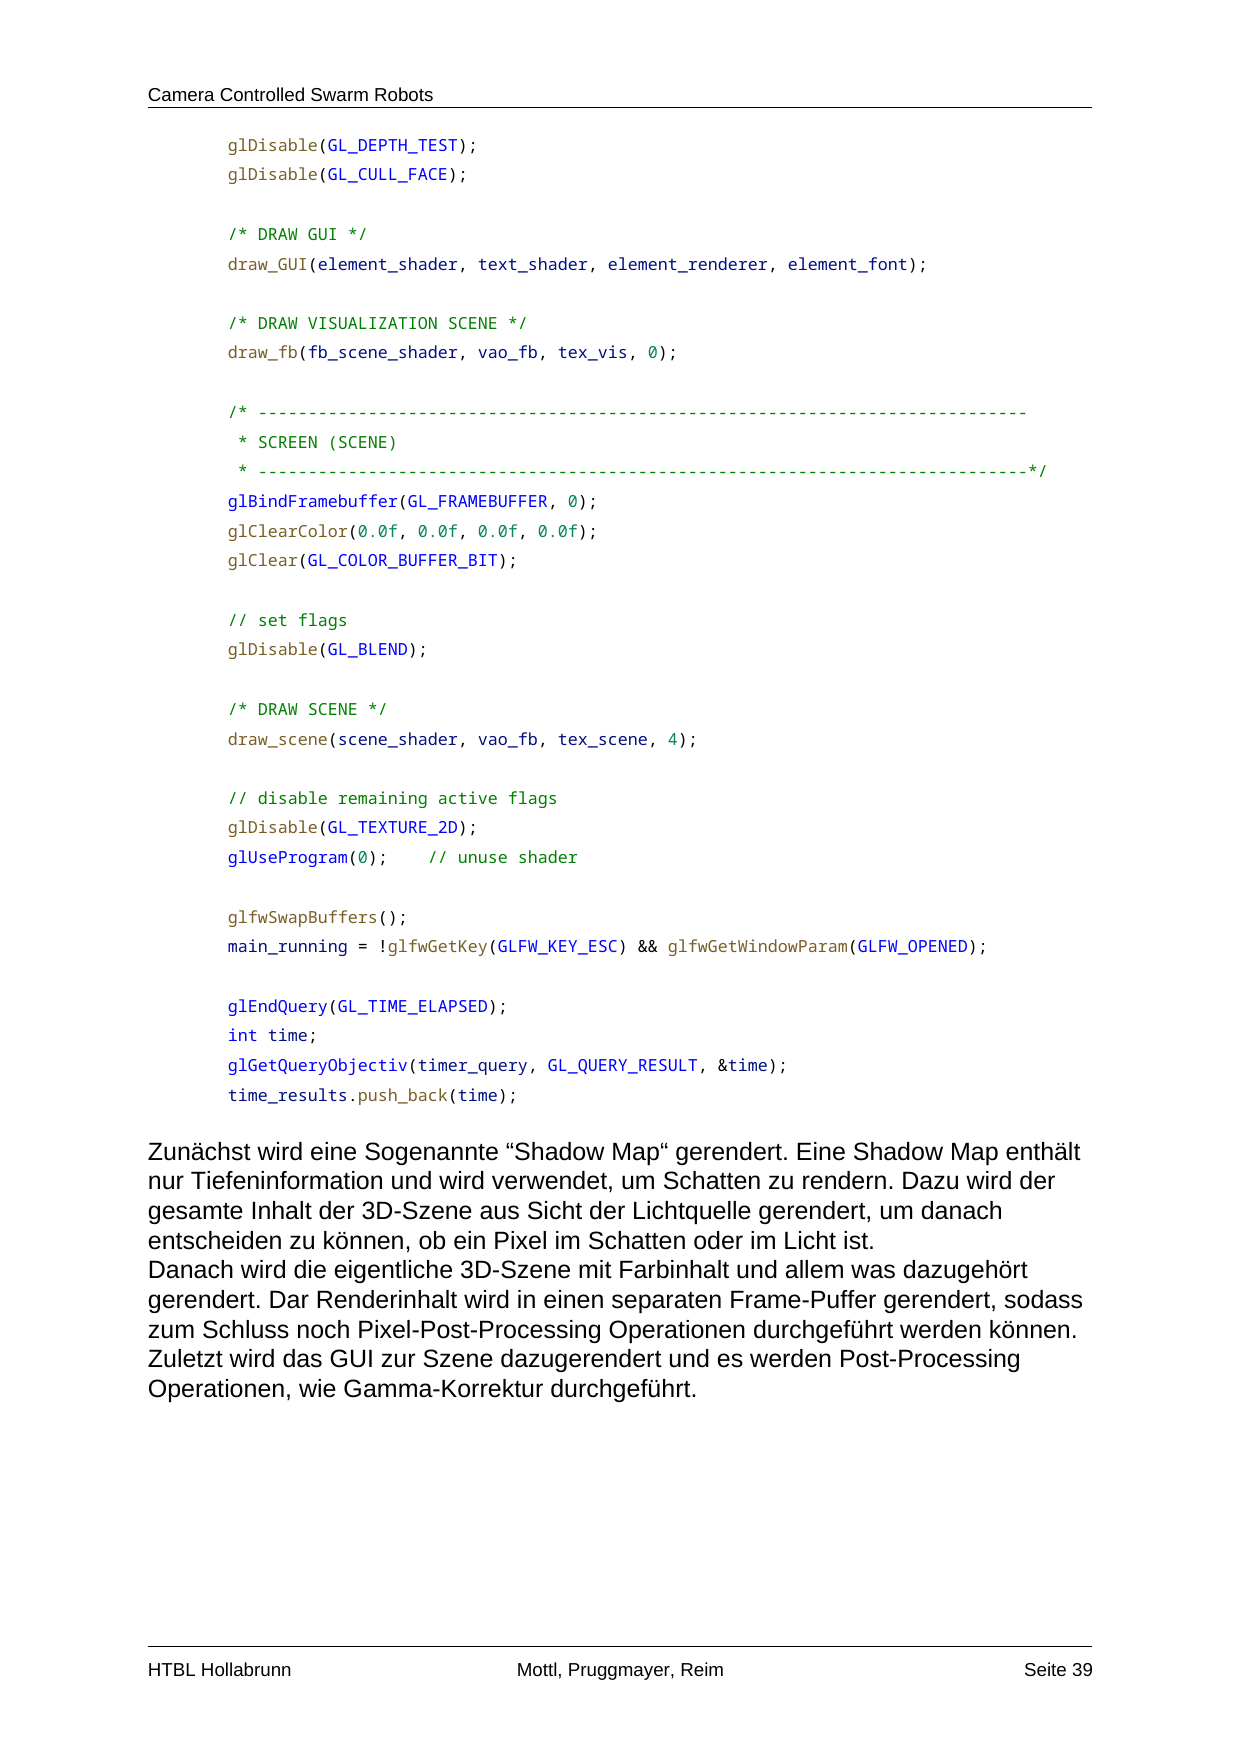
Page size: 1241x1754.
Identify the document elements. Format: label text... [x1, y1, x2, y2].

text draw_GUI(element_shader, text_shader, element_renderer, element_font); [148, 245, 1092, 275]
text glDisable(GL_TEXTURE_2D); [148, 809, 1092, 839]
text glUseProgram(0); // unuse shader [148, 839, 1092, 868]
text Zuletzt wird das GUI zur Szene dazugerendert und es werden Post-Processing Operationen, wie Gamma-Korrektur durchgeführt. [148, 1343, 1092, 1403]
text // set flags [148, 601, 1092, 631]
text glClear(GL_COLOR_BUFFER_BIT); [148, 542, 1092, 572]
text // disable remaining active flags [148, 779, 1092, 809]
text * SCREEN (SCENE) [148, 423, 1092, 453]
text /* DRAW SCENE */ [148, 690, 1092, 720]
text /* DRAW VISUALIZATION SCENE */ [148, 304, 1092, 334]
text glGetQueryObjectiv(timer_query, GL_QUERY_RESULT, &time); [148, 1047, 1092, 1076]
text glDisable(GL_DEPTH_TEST); [148, 126, 1092, 156]
text Zunächst wird eine Sogenannte “Shadow Map“ gerendert. Eine Shadow Map enthält nur Tiefeninformation und wird verwendet, um Schatten zu rendern. Dazu wird der gesamte Inhalt der 3D-Szene aus Sicht der Lichtquelle gerendert, um danach entscheiden zu können, ob ein Pixel im Schatten oder im Licht ist. [148, 1136, 1092, 1254]
text /* DRAW GUI */ [148, 215, 1092, 245]
text /* ----------------------------------------------------------------------------- [148, 393, 1092, 423]
text * -----------------------------------------------------------------------------*/ [148, 453, 1092, 483]
text glBindFramebuffer(GL_FRAMEBUFFER, 0); [148, 483, 1092, 512]
text int time; [148, 1017, 1092, 1047]
text draw_scene(scene_shader, vao_fb, tex_scene, 4); [148, 720, 1092, 750]
text glEndQuery(GL_TIME_ELAPSED); [148, 987, 1092, 1017]
text glClearColor(0.0f, 0.0f, 0.0f, 0.0f); [148, 512, 1092, 542]
text draw_fb(fb_scene_shader, vao_fb, tex_vis, 0); [148, 334, 1092, 364]
text glDisable(GL_CULL_FACE); [148, 156, 1092, 186]
text glfwSwapBuffers(); [148, 898, 1092, 928]
text time_results.push_back(time); [148, 1076, 1092, 1106]
text main_running = !glfwGetKey(GLFW_KEY_ESC) && glfwGetWindowParam(GLFW_OPENED); [148, 928, 1092, 958]
text glDisable(GL_BLEND); [148, 631, 1092, 661]
text Danach wird die eigentliche 3D-Szene mit Farbinhalt und allem was dazugehört gerendert. Dar Renderinhalt wird in einen separaten Frame-Puffer gerendert, sodass zum Schluss noch Pixel-Post-Processing Operationen durchgeführt werden können. [148, 1254, 1092, 1343]
